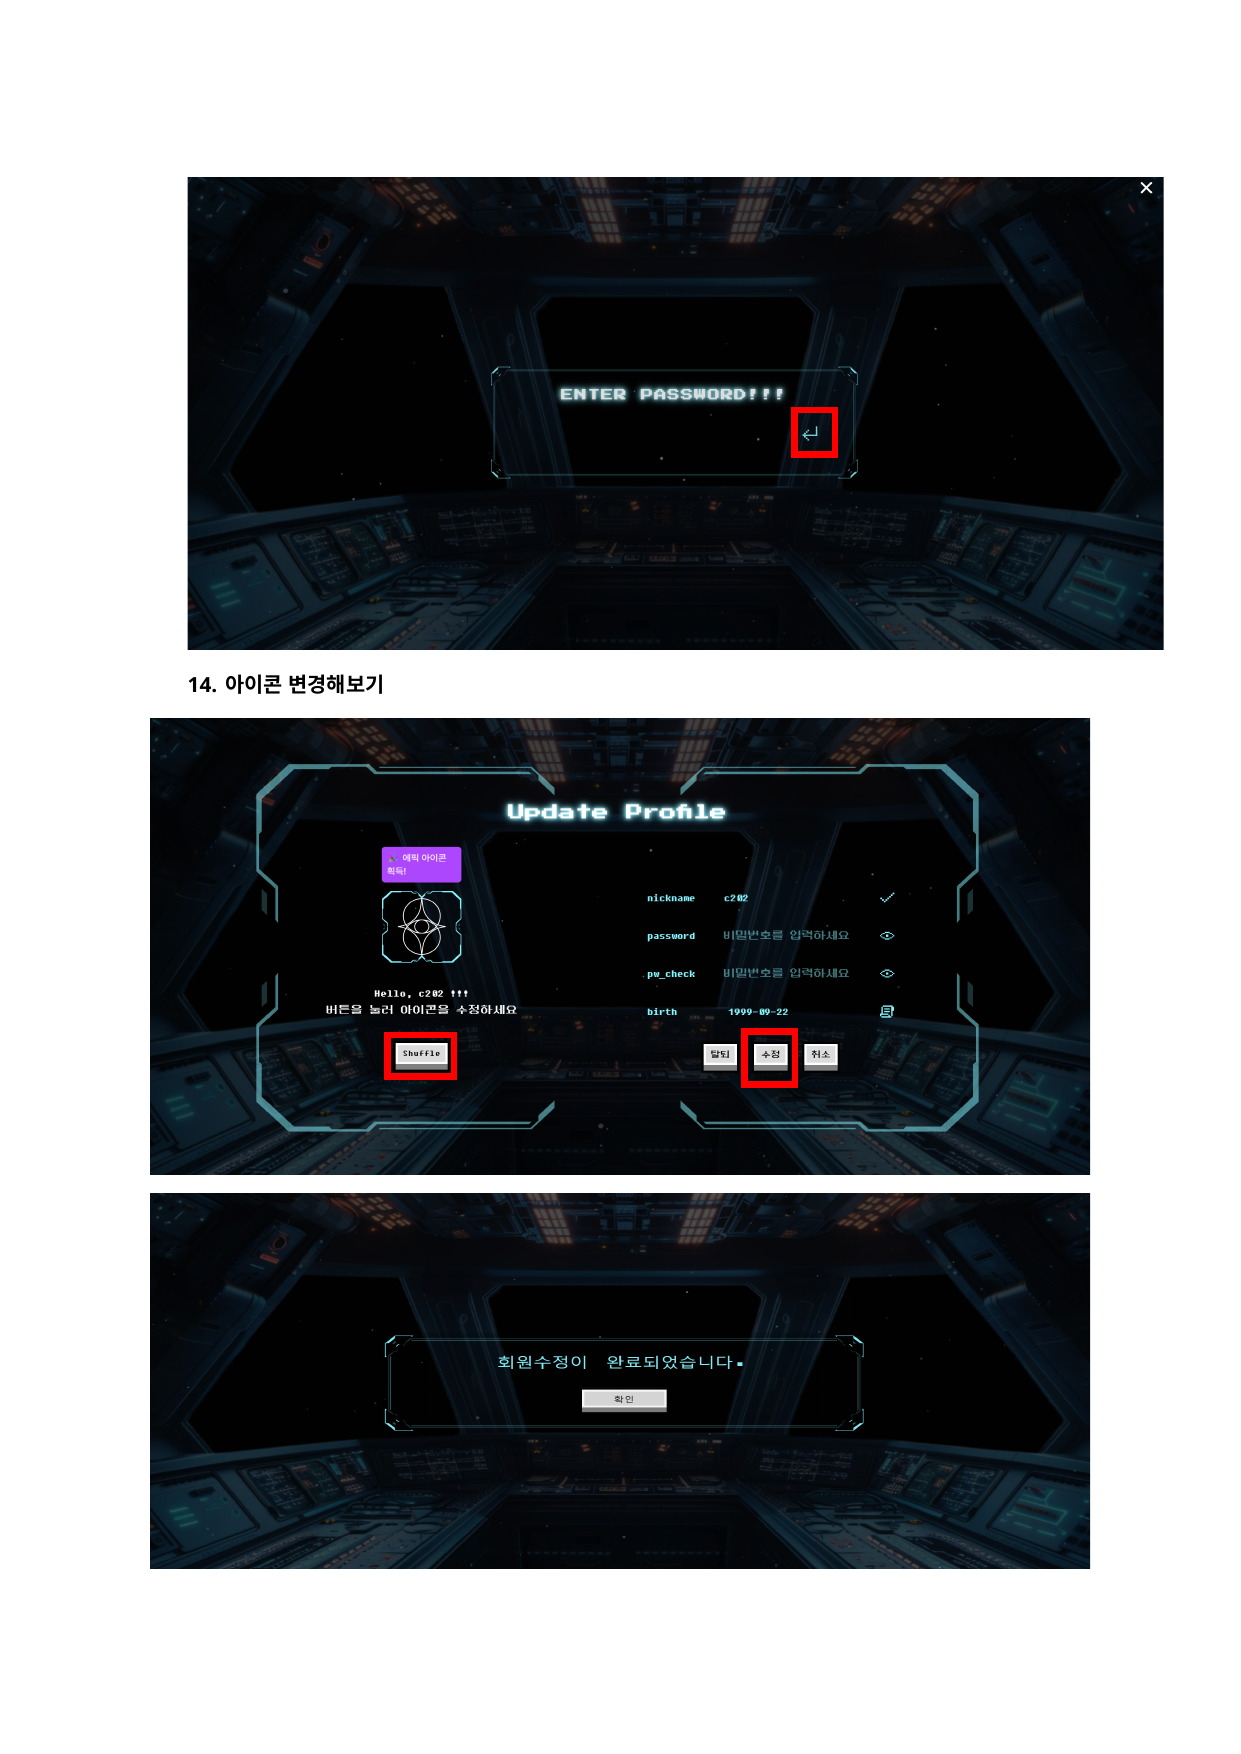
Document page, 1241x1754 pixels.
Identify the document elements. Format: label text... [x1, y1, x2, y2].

picture [187, 177, 1164, 650]
picture [150, 718, 1091, 1175]
picture [150, 1193, 1091, 1569]
list 아이콘 변경해보기 [187, 669, 1090, 699]
